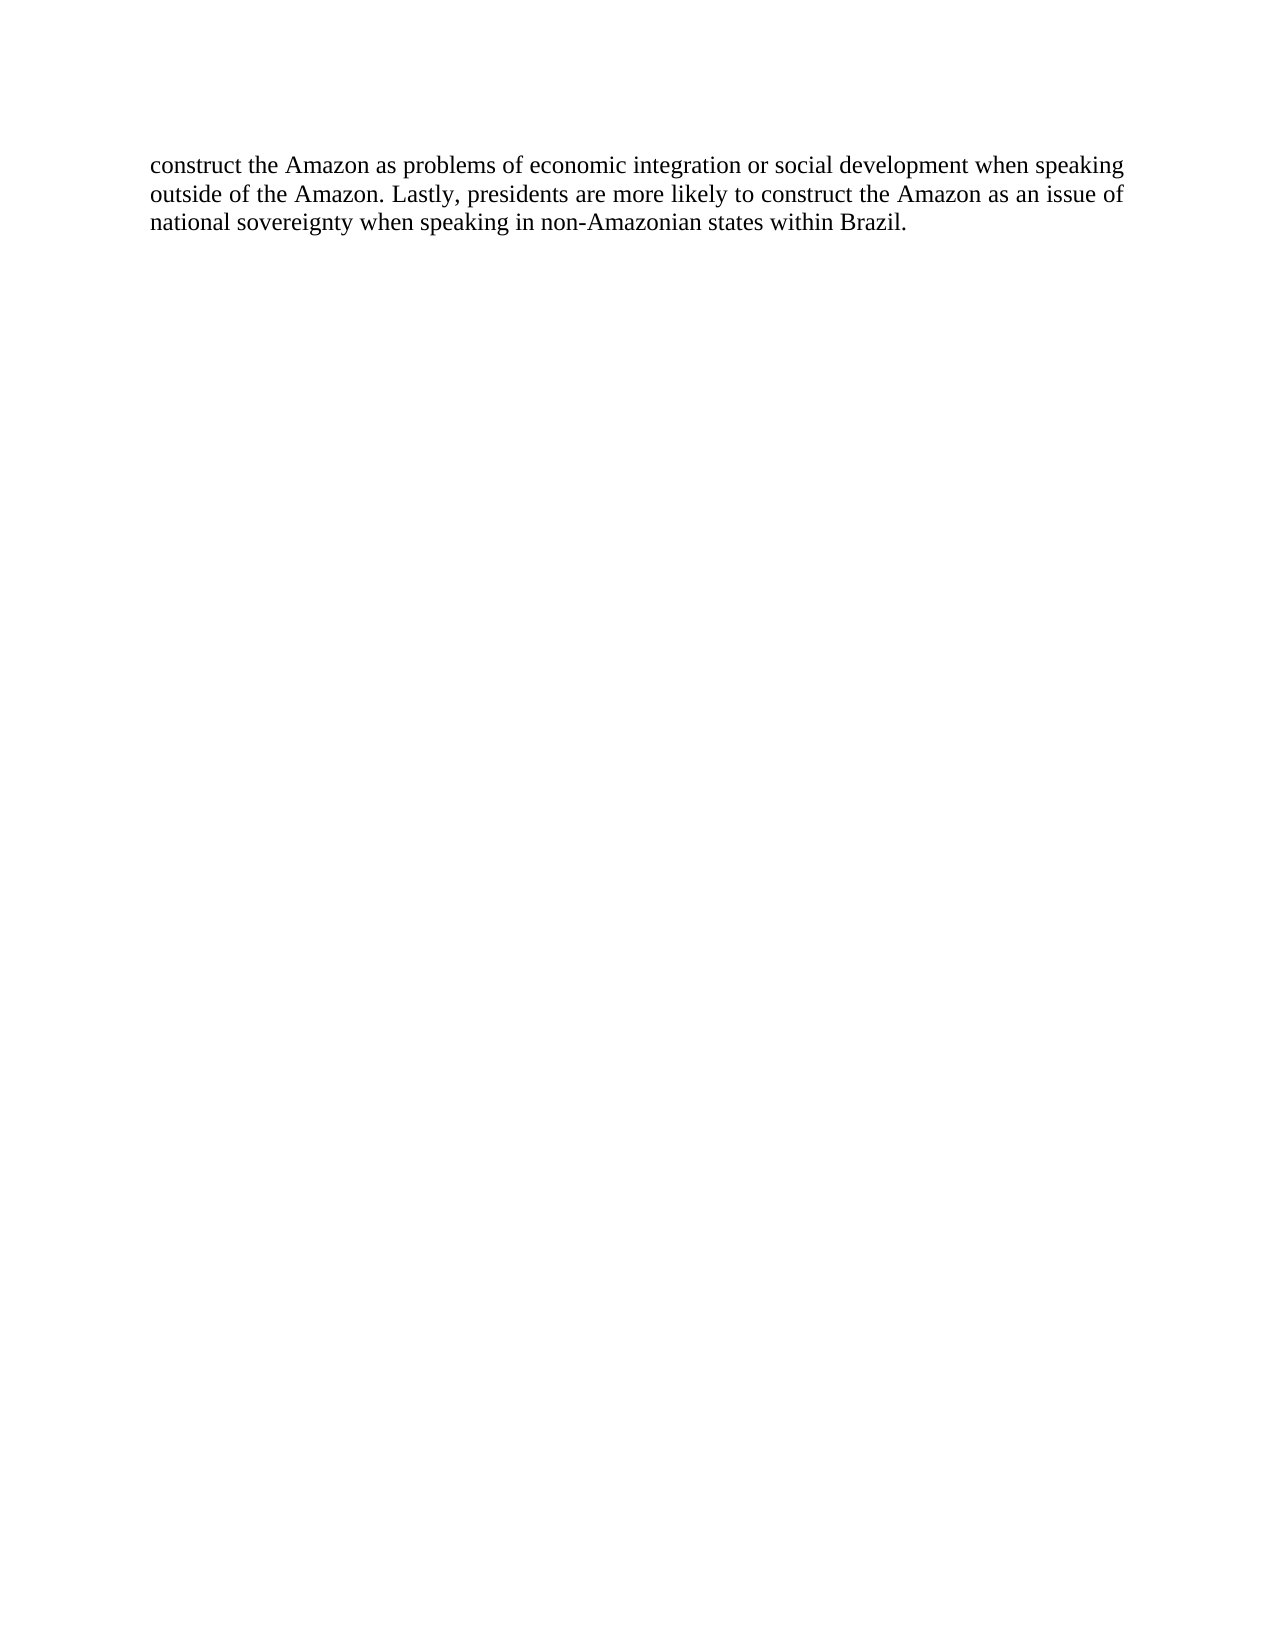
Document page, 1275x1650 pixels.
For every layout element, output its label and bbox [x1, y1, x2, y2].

text [150, 150, 1125, 236]
